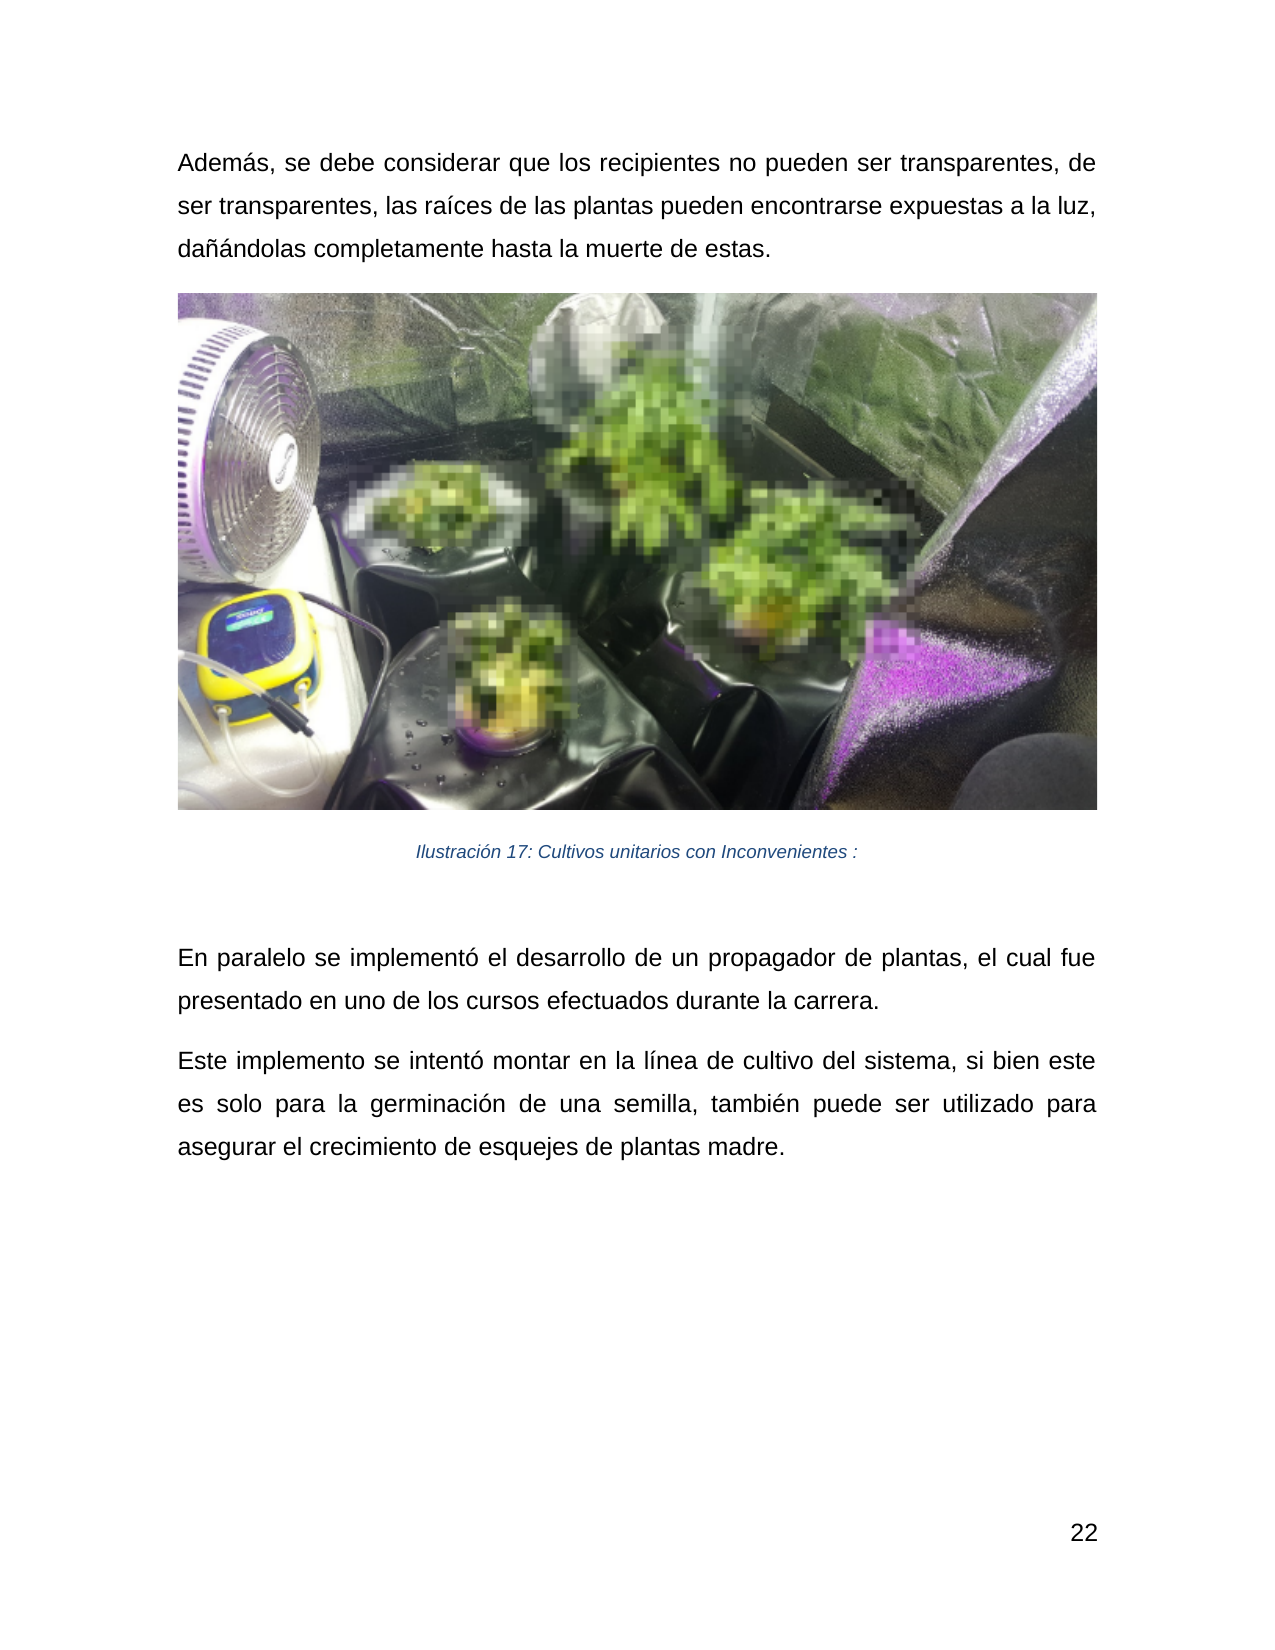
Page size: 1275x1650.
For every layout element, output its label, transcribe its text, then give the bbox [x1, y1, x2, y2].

text Este implemento se intentó montar en la línea de cultivo del sistema, si bien este es solo para la germinación de una semilla, también puede ser utilizado para asegurar el crecimiento de esquejes de plantas madre. [177, 1046, 1098, 1161]
picture [177, 293, 1098, 810]
text Además, se debe considerar que los recipientes no pueden ser transparentes, de ser transparentes, las raíces de las plantas pueden encontrarse expuestas a la luz, dañándolas completamente hasta la muerte de estas. [177, 148, 1098, 263]
text En paralelo se implementó el desarrollo de un propagador de plantas, el cual fue presentado en uno de los cursos efectuados durante la carrera. [177, 943, 1098, 1015]
text Ilustración 17: Cultivos unitarios con Inconvenientes : [177, 841, 1098, 862]
